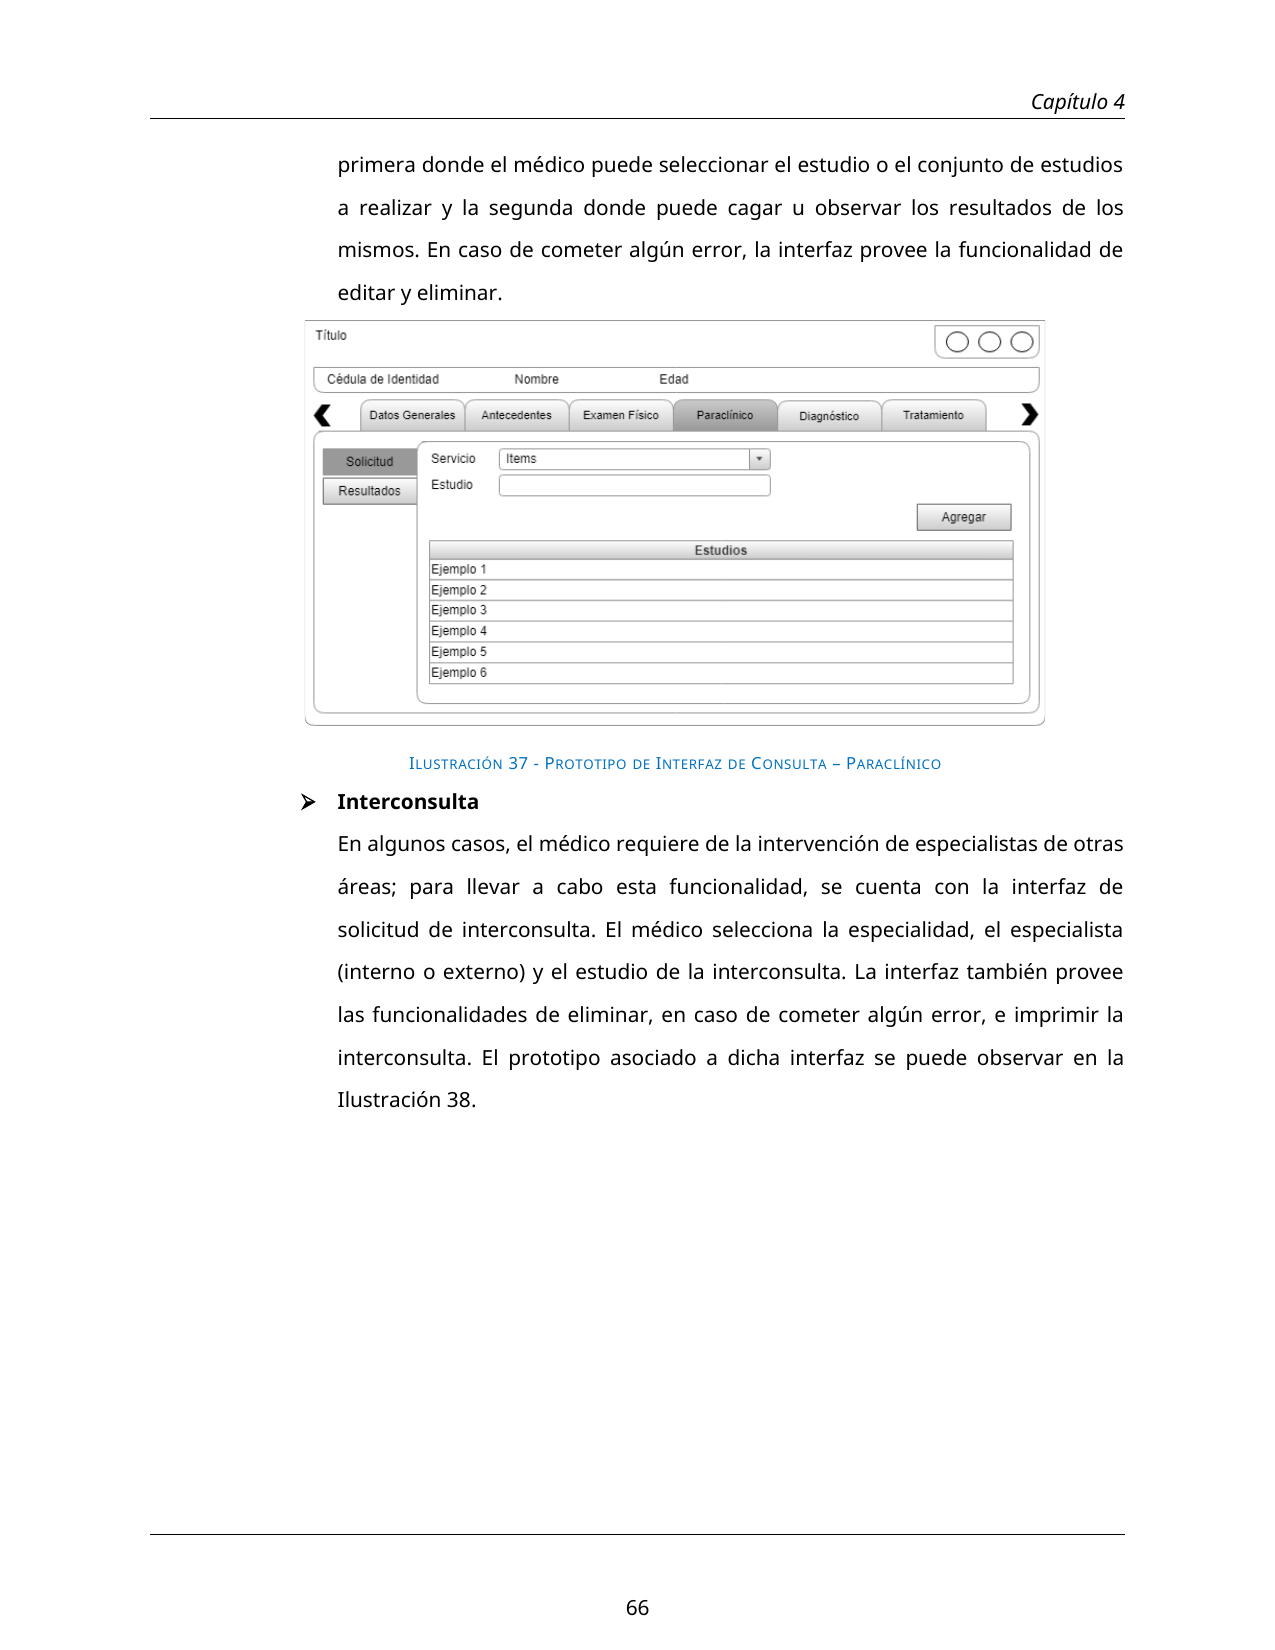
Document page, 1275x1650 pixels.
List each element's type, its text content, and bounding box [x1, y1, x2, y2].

text Ilustración 37 - Prototipo de Interfaz de Consulta – Paraclínico [225, 752, 1125, 774]
picture [304, 320, 1046, 726]
list Interconsulta [300, 787, 1125, 815]
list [337, 150, 1125, 306]
list En algunos casos, el médico requiere de la intervención de especialistas de otras áreas; para llevar a cabo esta funcionalidad, se cuenta con la interfaz de solicitud de interconsulta. El médico selecciona la especialidad, el especialista (interno o externo) y el estudio de la interconsulta. La interfaz también provee las funcionalidades de eliminar, en caso de cometer algún error, e imprimir la interconsulta. El prototipo asociado a dicha interfaz se puede observar en la Ilustración 38. [337, 829, 1125, 1114]
